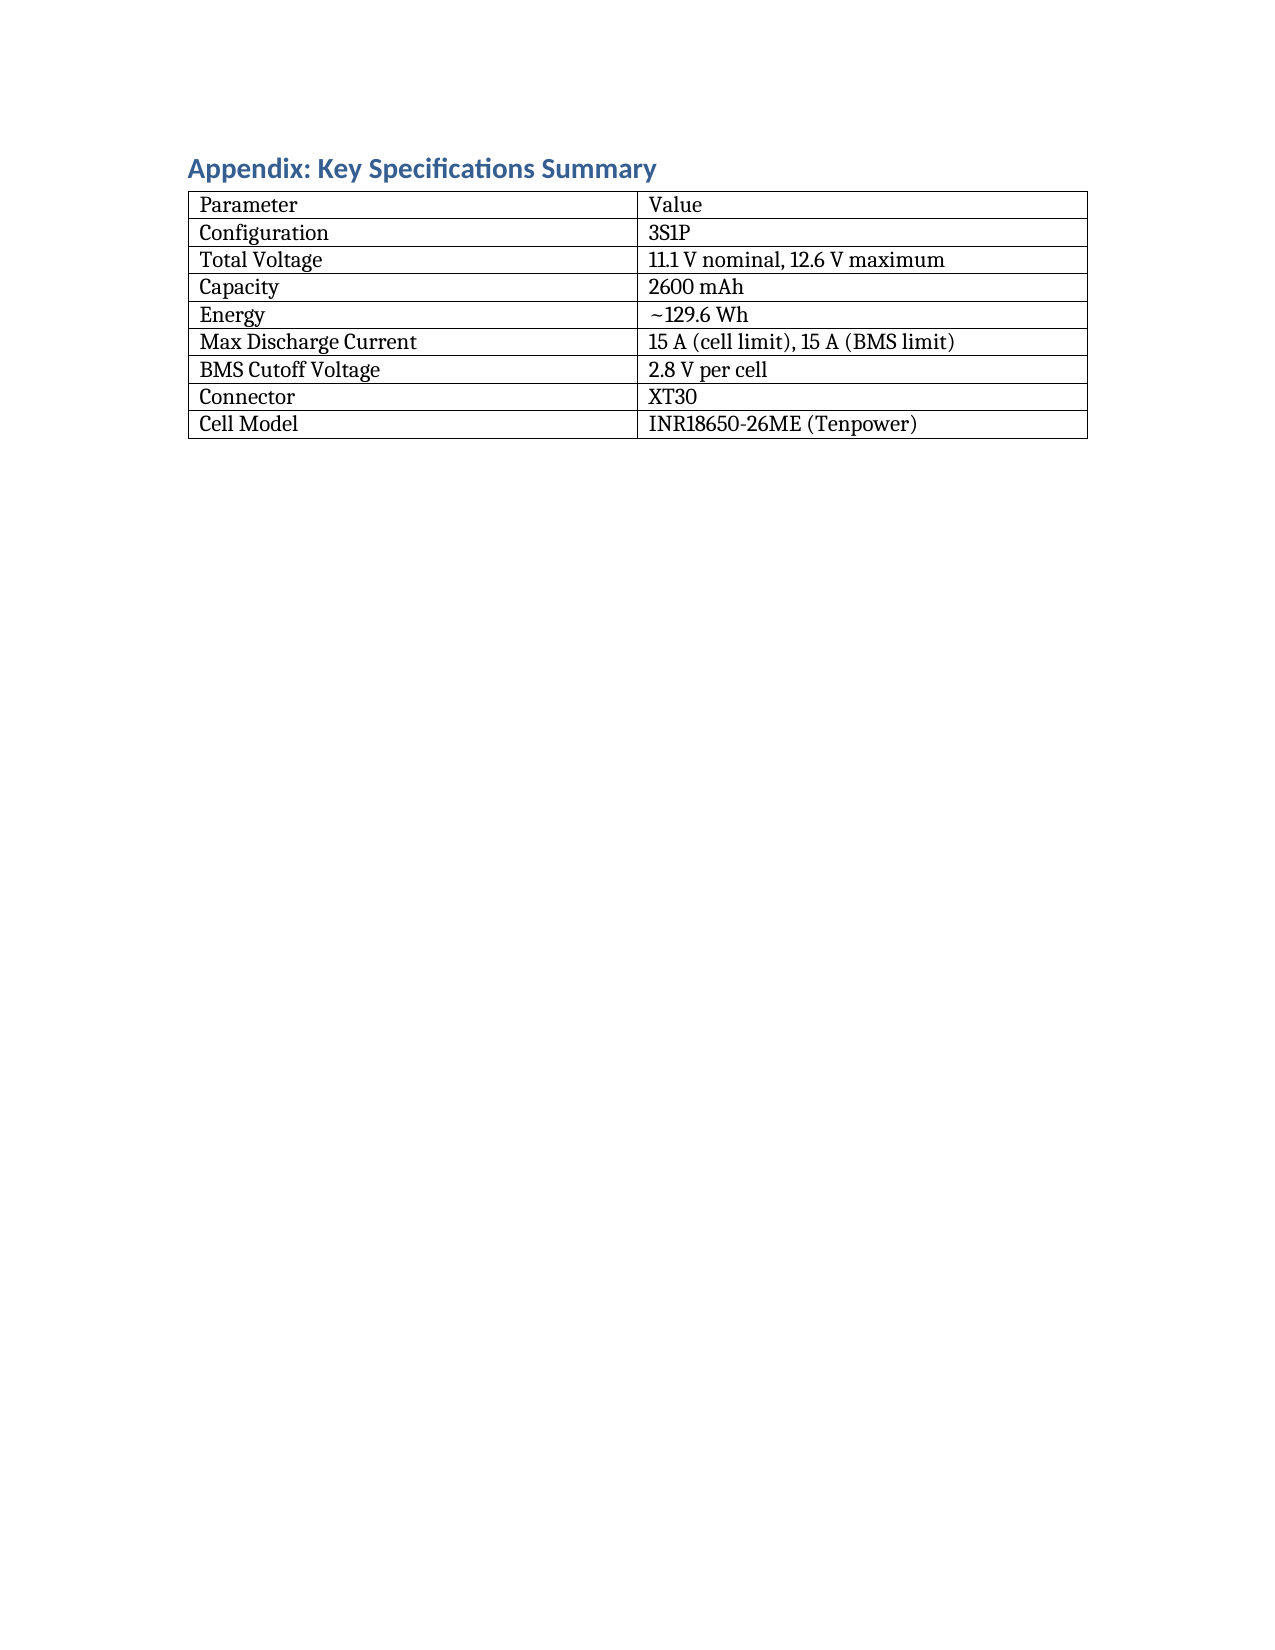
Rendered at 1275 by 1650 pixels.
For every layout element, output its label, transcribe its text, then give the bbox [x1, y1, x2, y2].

table_header Value [638, 192, 1087, 218]
table_cell Energy [189, 302, 637, 328]
table_cell Capacity [189, 274, 637, 301]
subtitle Appendix: Key Specifications Summary [187, 150, 1087, 186]
table_cell BMS Cutoff Voltage [189, 356, 637, 383]
table_cell 2.8 V per cell [638, 356, 1087, 383]
table_cell 11.1 V nominal, 12.6 V maximum [638, 247, 1087, 273]
table_cell ~129.6 Wh [638, 302, 1087, 328]
table_cell Connector [189, 384, 637, 410]
table_cell 15 A (cell limit), 15 A (BMS limit) [638, 329, 1087, 355]
table_cell Cell Model [189, 411, 637, 437]
table_cell 2600 mAh [638, 274, 1087, 301]
table_cell 3S1P [638, 219, 1087, 246]
table_cell XT30 [638, 384, 1087, 410]
table_cell Total Voltage [189, 247, 637, 273]
table_cell Configuration [189, 219, 637, 246]
table_cell Max Discharge Current [189, 329, 637, 355]
table_header Parameter [189, 192, 637, 218]
table_cell INR18650-26ME (Tenpower) [638, 411, 1087, 437]
